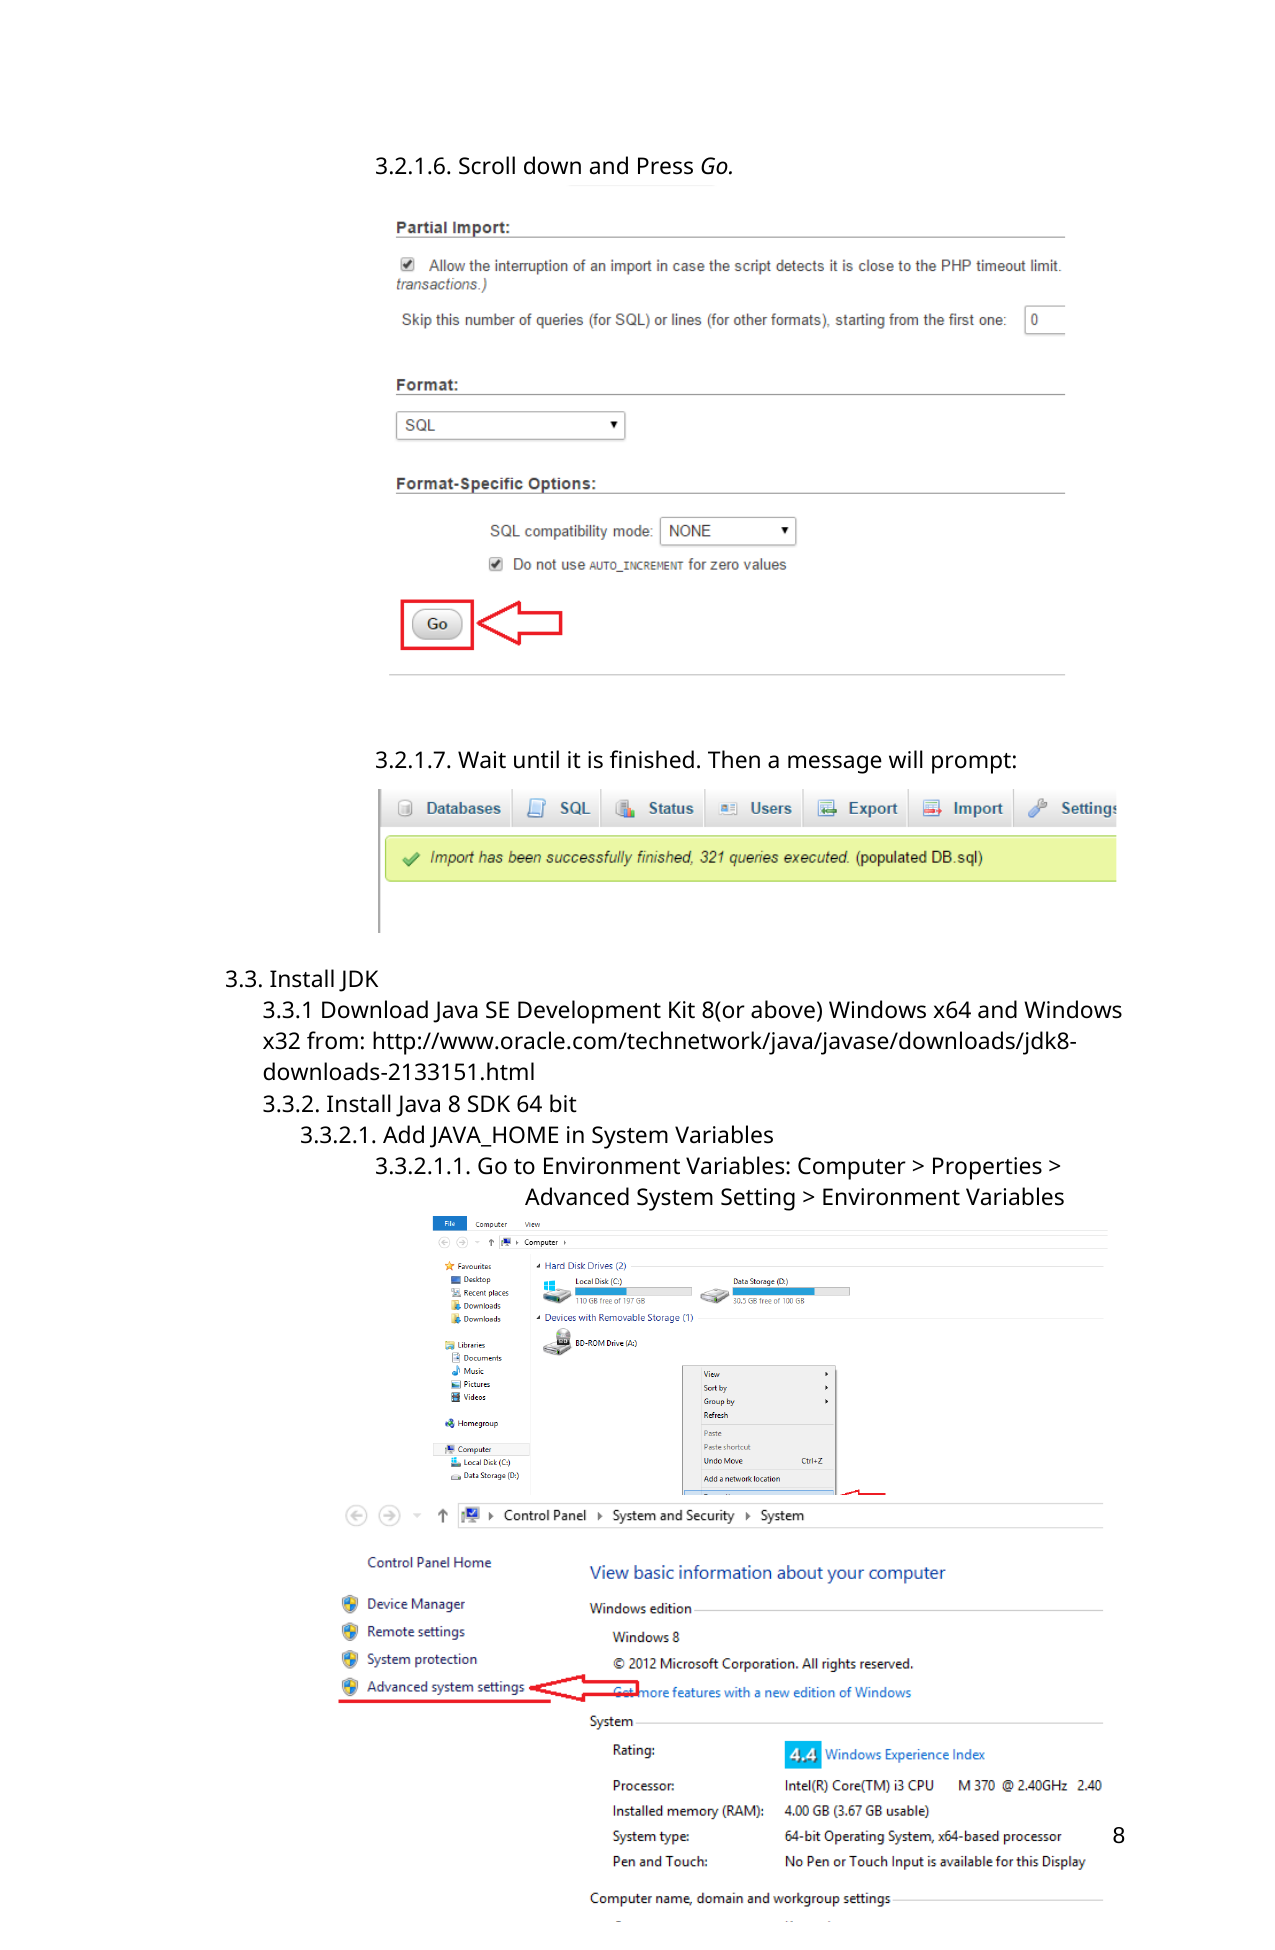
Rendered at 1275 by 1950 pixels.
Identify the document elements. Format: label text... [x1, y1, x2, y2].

text 3.2.1.6. Scroll down and Press Go. [300, 150, 1125, 181]
text 3.3.2.1.1. Go to Environment Variables: Computer > Properties > Advanced System Setting > Environment Variables [262, 1150, 1125, 1212]
picture [334, 1216, 1108, 1921]
subtitle 3.3. Install JDK [225, 962, 1125, 994]
text 3.3.2.1. Add JAVA_HOME in System Variables [262, 1119, 1125, 1150]
picture [381, 185, 1065, 680]
text 3.2.1.7. Wait until it is finished. Then a message will prompt: [375, 744, 1125, 775]
text 3.3.2. Install Java 8 SDK 64 bit [225, 1087, 1125, 1119]
picture [378, 789, 1117, 933]
text 3.3.1 Download Java SE Development Kit 8(or above) Windows x64 and Windows x32 from: http://www.oracle.com/technetwork/java/javase/downloads/jdk8-downloads-2133151.html [262, 994, 1125, 1087]
